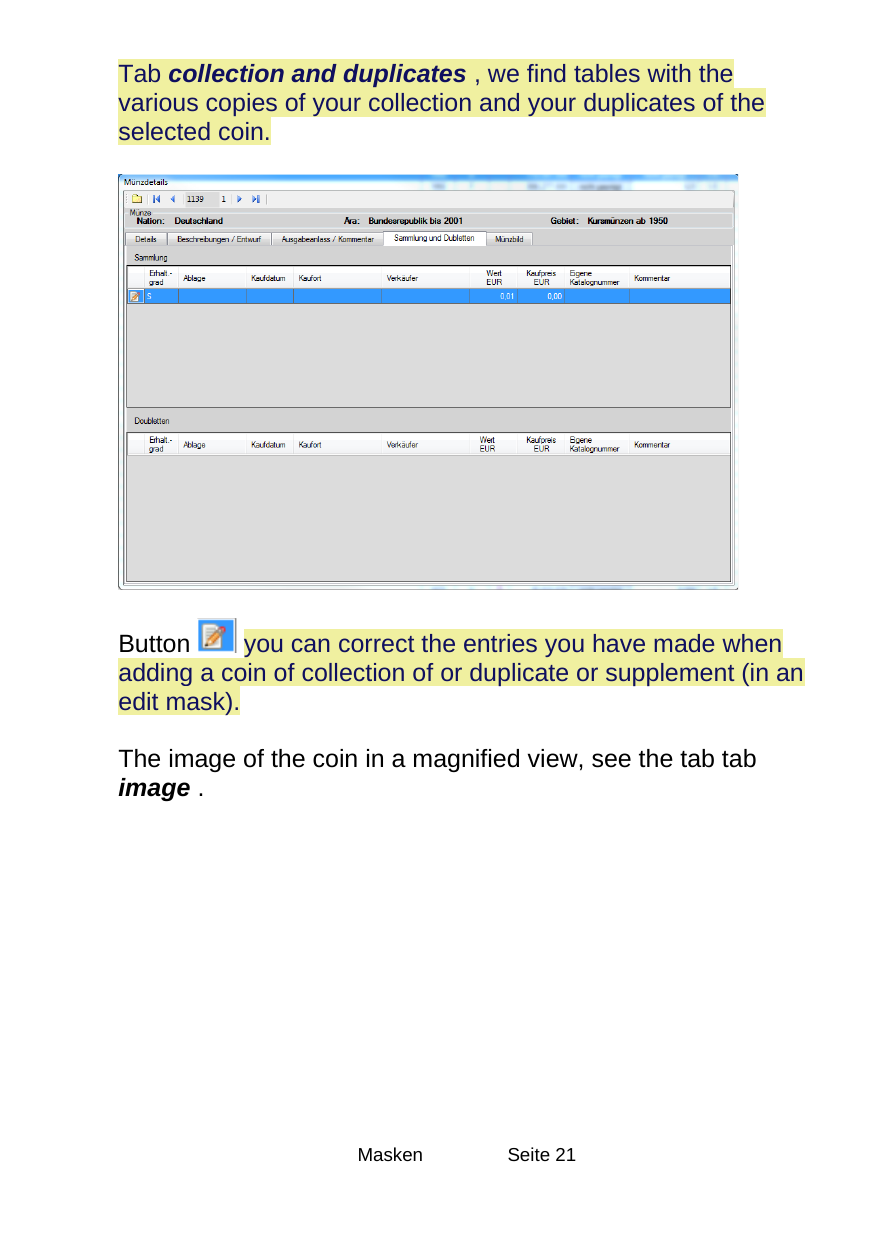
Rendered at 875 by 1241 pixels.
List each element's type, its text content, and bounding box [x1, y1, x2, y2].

text Tab collection and duplicates , we find tables with the various copies of your collection and your duplicates of the selected coin. [271, 59, 815, 145]
picture [118, 174, 739, 590]
picture [197, 618, 237, 653]
text The image of the coin in a magnified view, see the tab tab image . [118, 744, 815, 801]
text Button you can correct the entries you have made when adding a coin of collection of or duplicate or supplement (in an edit mask). [118, 618, 815, 715]
